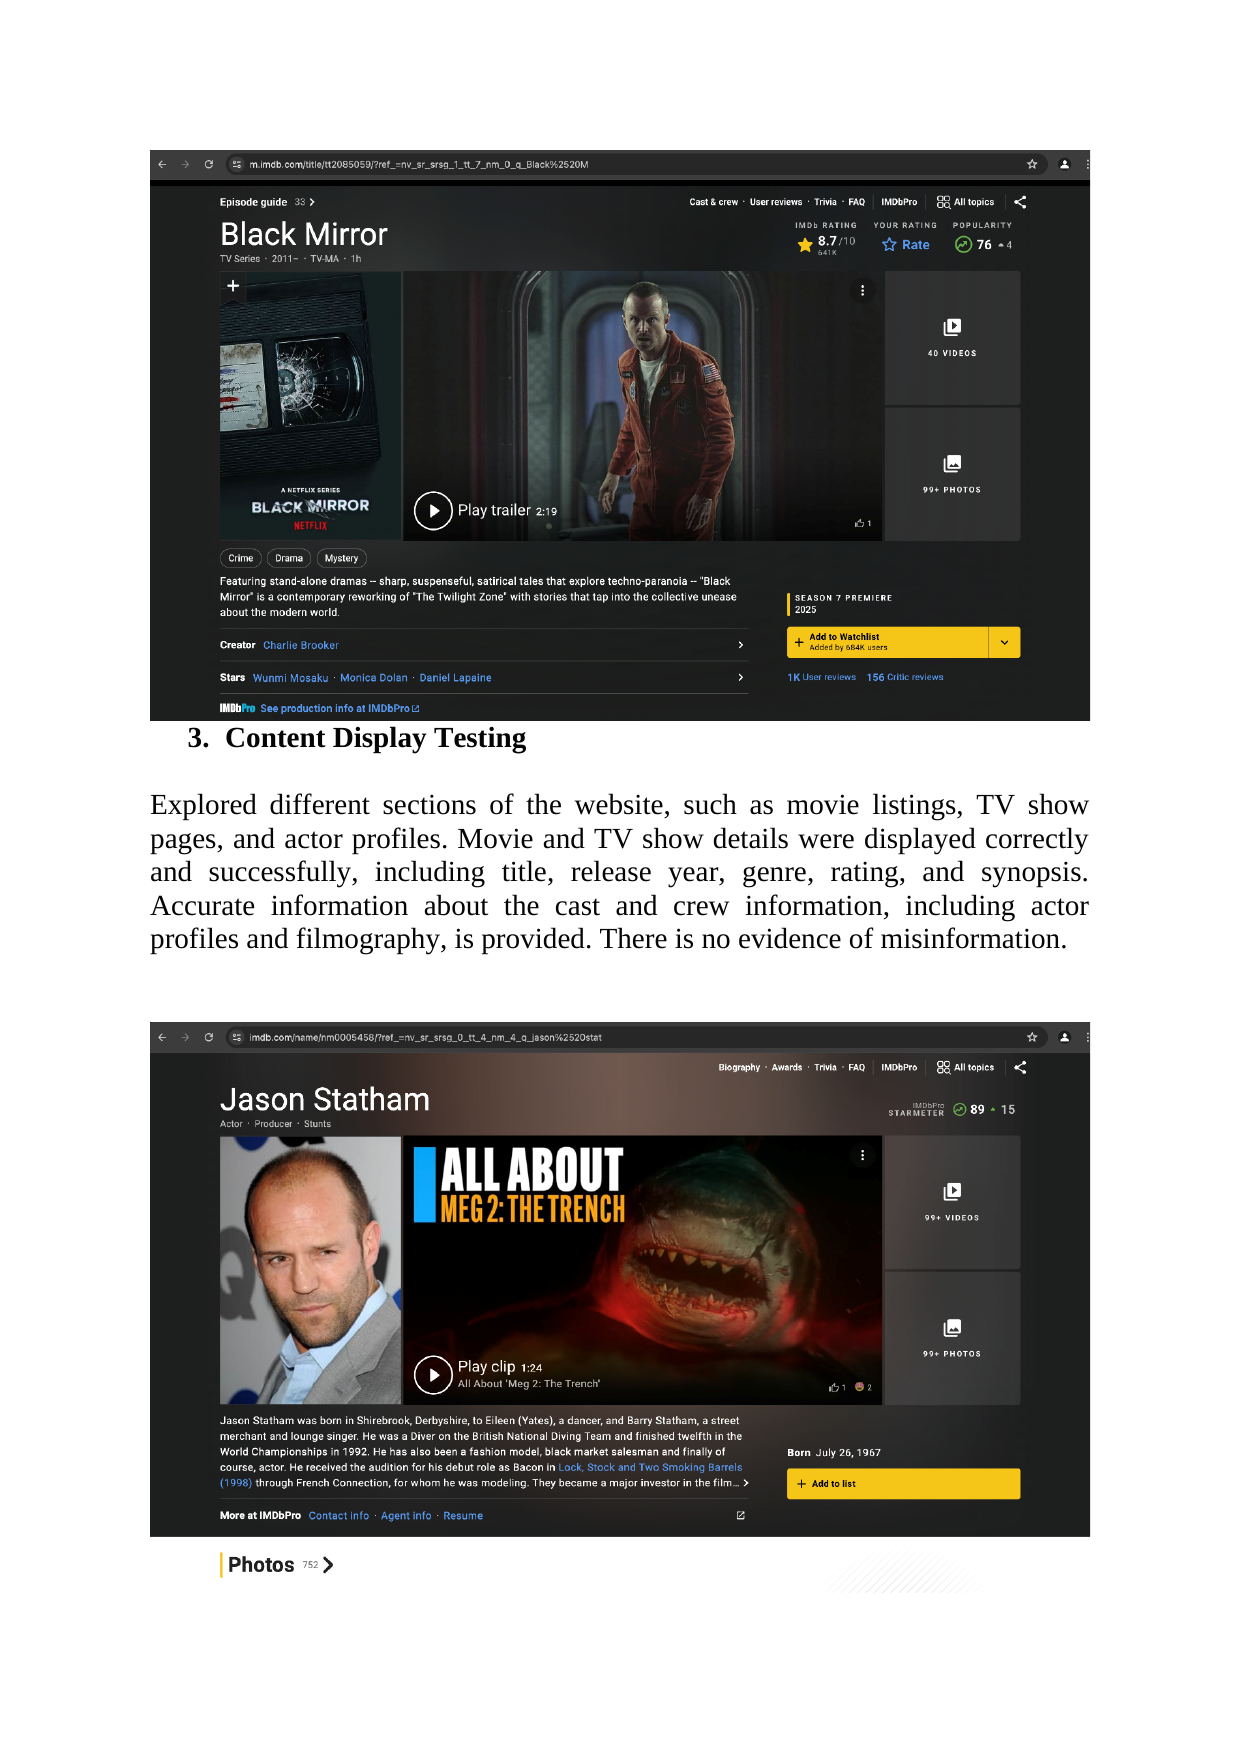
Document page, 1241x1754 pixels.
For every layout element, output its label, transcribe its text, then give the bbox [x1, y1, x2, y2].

picture [150, 1022, 1091, 1593]
list Content Display Testing [187, 721, 1090, 754]
text Explored different sections of the website, such as movie listings, TV show pages, and actor profiles. Movie and TV show details were displayed correctly and successfully, including title, release year, genre, rating, and synopsis. Accurate information about the cast and crew information, including actor profiles and filmography, is provided. There is no evidence of misinformation. [150, 787, 1090, 955]
picture [150, 150, 1091, 721]
